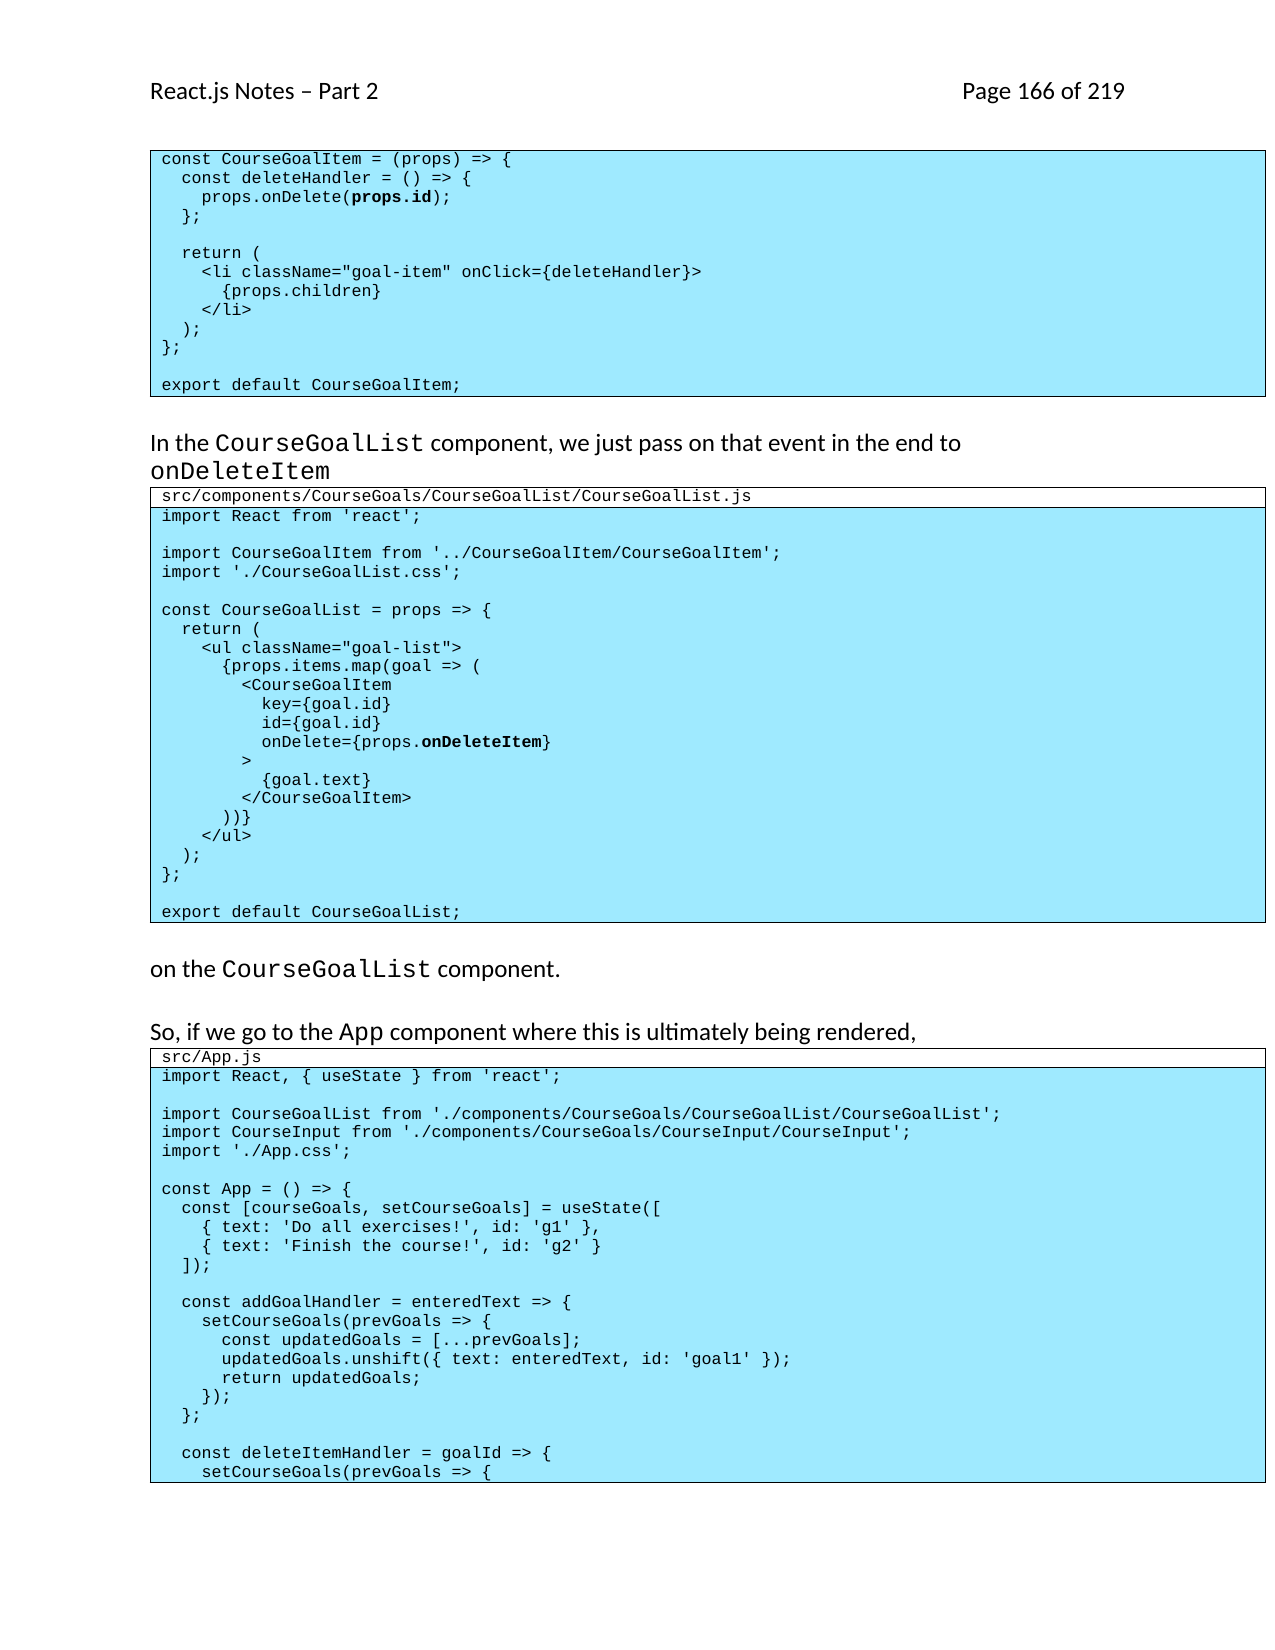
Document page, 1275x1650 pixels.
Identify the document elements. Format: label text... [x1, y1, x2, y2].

text In the CourseGoalList component, we just pass on that event in the end to onDeleteItem [150, 427, 1125, 487]
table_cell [151, 151, 1265, 396]
text So, if we go to the App component where this is ultimately being rendered, [150, 1016, 1125, 1048]
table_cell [151, 1068, 1265, 1482]
table_cell import React from 'react'; import CourseGoalItem from '../CourseGoalItem/CourseGoalItem'; import './CourseGoalList.css'; const CourseGoalList = props => { return ( <ul className="goal-list"> {props.items.map(goal => ( <CourseGoalItem key={goal.id} id={goal.id} onDelete={props.onDeleteItem} > {goal.text} </CourseGoalItem> ))} </ul> ); }; export default CourseGoalList; [151, 508, 1265, 922]
text on the CourseGoalList component. [150, 953, 1125, 985]
table_header src/components/CourseGoals/CourseGoalList/CourseGoalList.js [151, 488, 1265, 507]
table_header src/App.js [151, 1049, 1265, 1067]
